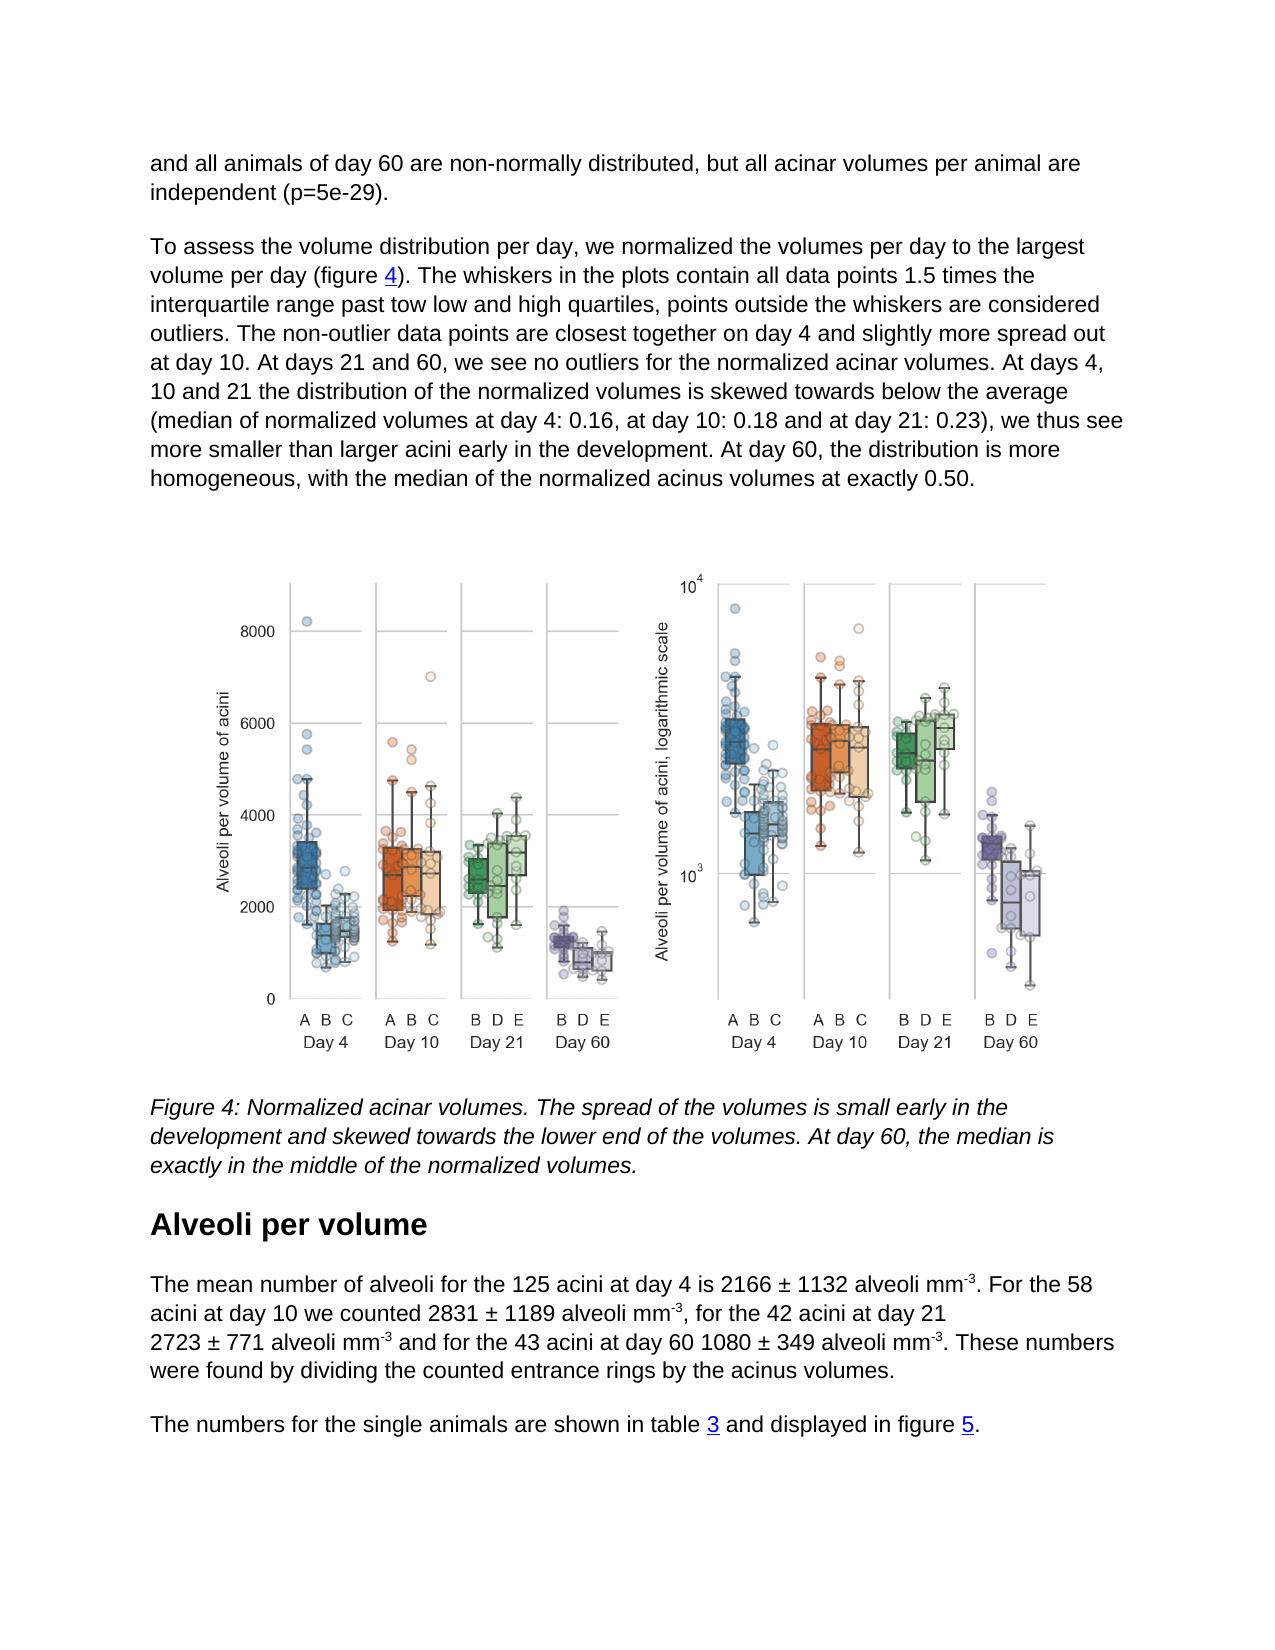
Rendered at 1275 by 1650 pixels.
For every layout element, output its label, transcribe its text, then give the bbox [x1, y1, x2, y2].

text The numbers for the single animals are shown in table 3 and displayed in figure 5. [150, 1411, 1125, 1438]
subtitle Alveoli per volume [150, 1206, 1125, 1242]
picture [168, 518, 1144, 1067]
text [150, 150, 1125, 205]
text The mean number of alveoli for the 125 acini at day 4 is 2166 ± 1132 alveoli mm-3. For the 58 acini at day 10 we counted 2831 ± 1189 alveoli mm-3, for the 42 acini at day 21 2723 ± 771 alveoli mm-3 and for the 43 acini at day 60 1080 ± 349 alveoli mm-3. These numbers were found by dividing the counted entrance rings by the acinus volumes. [150, 1271, 1125, 1384]
text To assess the volume distribution per day, we normalized the volumes per day to the largest volume per day (figure 4). The whiskers in the plots contain all data points 1.5 times the interquartile range past tow low and high quartiles, points outside the whiskers are considered outliers. The non-outlier data points are closest together on day 4 and slightly more spread out at day 10. At days 21 and 60, we see no outliers for the normalized acinar volumes. At days 4, 10 and 21 the distribution of the normalized volumes is skewed towards below the average (median of normalized volumes at day 4: 0.16, at day 10: 0.18 and at day 21: 0.23), we thus see more smaller than larger acini early in the development. At day 60, the distribution is more homogeneous, with the median of the normalized acinus volumes at exactly 0.50. [150, 233, 1125, 491]
text Figure 4: Normalized acinar volumes. The spread of the volumes is small early in the development and skewed towards the lower end of the volumes. At day 60, the median is exactly in the middle of the normalized volumes. [150, 1094, 1125, 1178]
